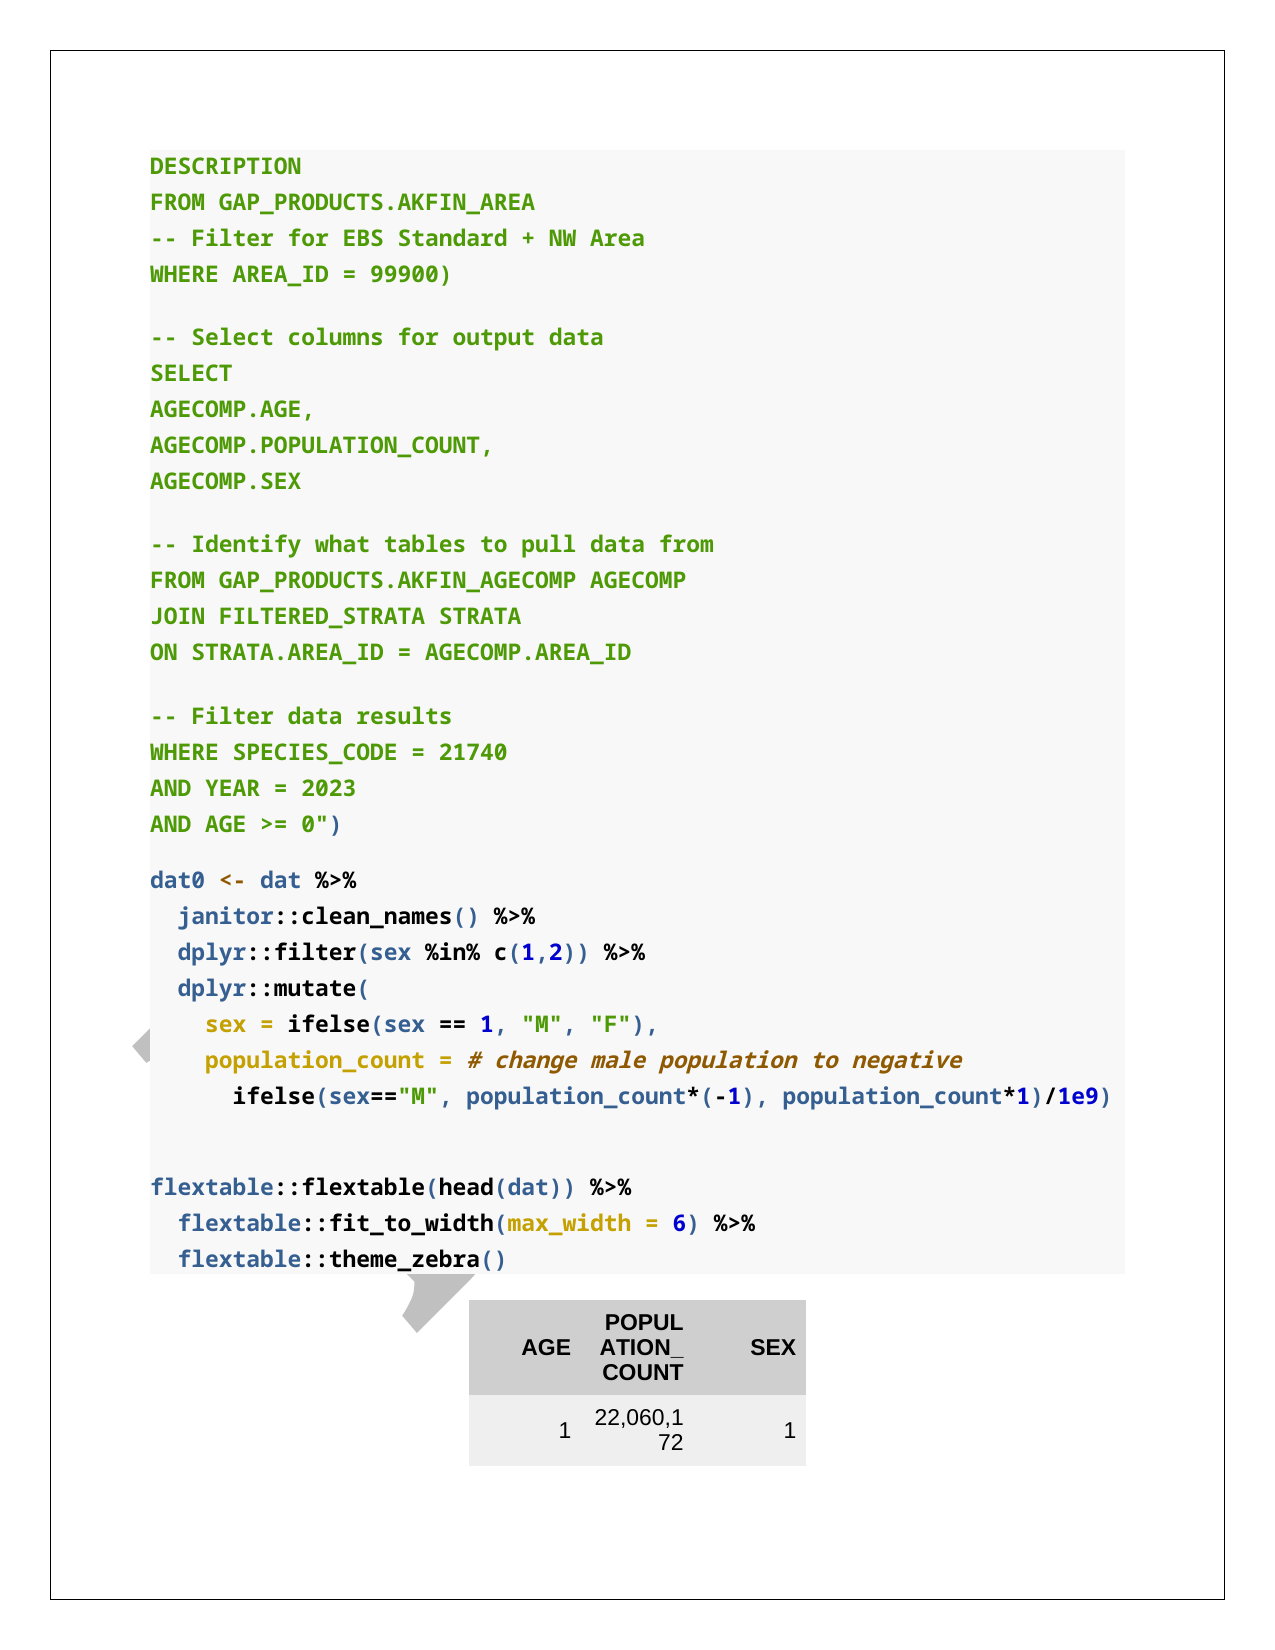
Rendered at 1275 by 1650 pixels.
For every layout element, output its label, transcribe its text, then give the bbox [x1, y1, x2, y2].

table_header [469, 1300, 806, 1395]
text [150, 150, 1125, 839]
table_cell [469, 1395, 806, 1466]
text dat0 <- dat %>% janitor::clean_names() %>% dplyr::filter(sex %in% c(1,2)) %>% dplyr::mutate( sex = ifelse(sex == 1, "M", "F"), population_count = # change male population to negative ifelse(sex=="M", population_count*(-1), population_count*1)/1e9) flextable::flextable(head(dat)) %>% flextable::fit_to_width(max_width = 6) %>% flextable::theme_zebra() [150, 864, 1125, 1274]
